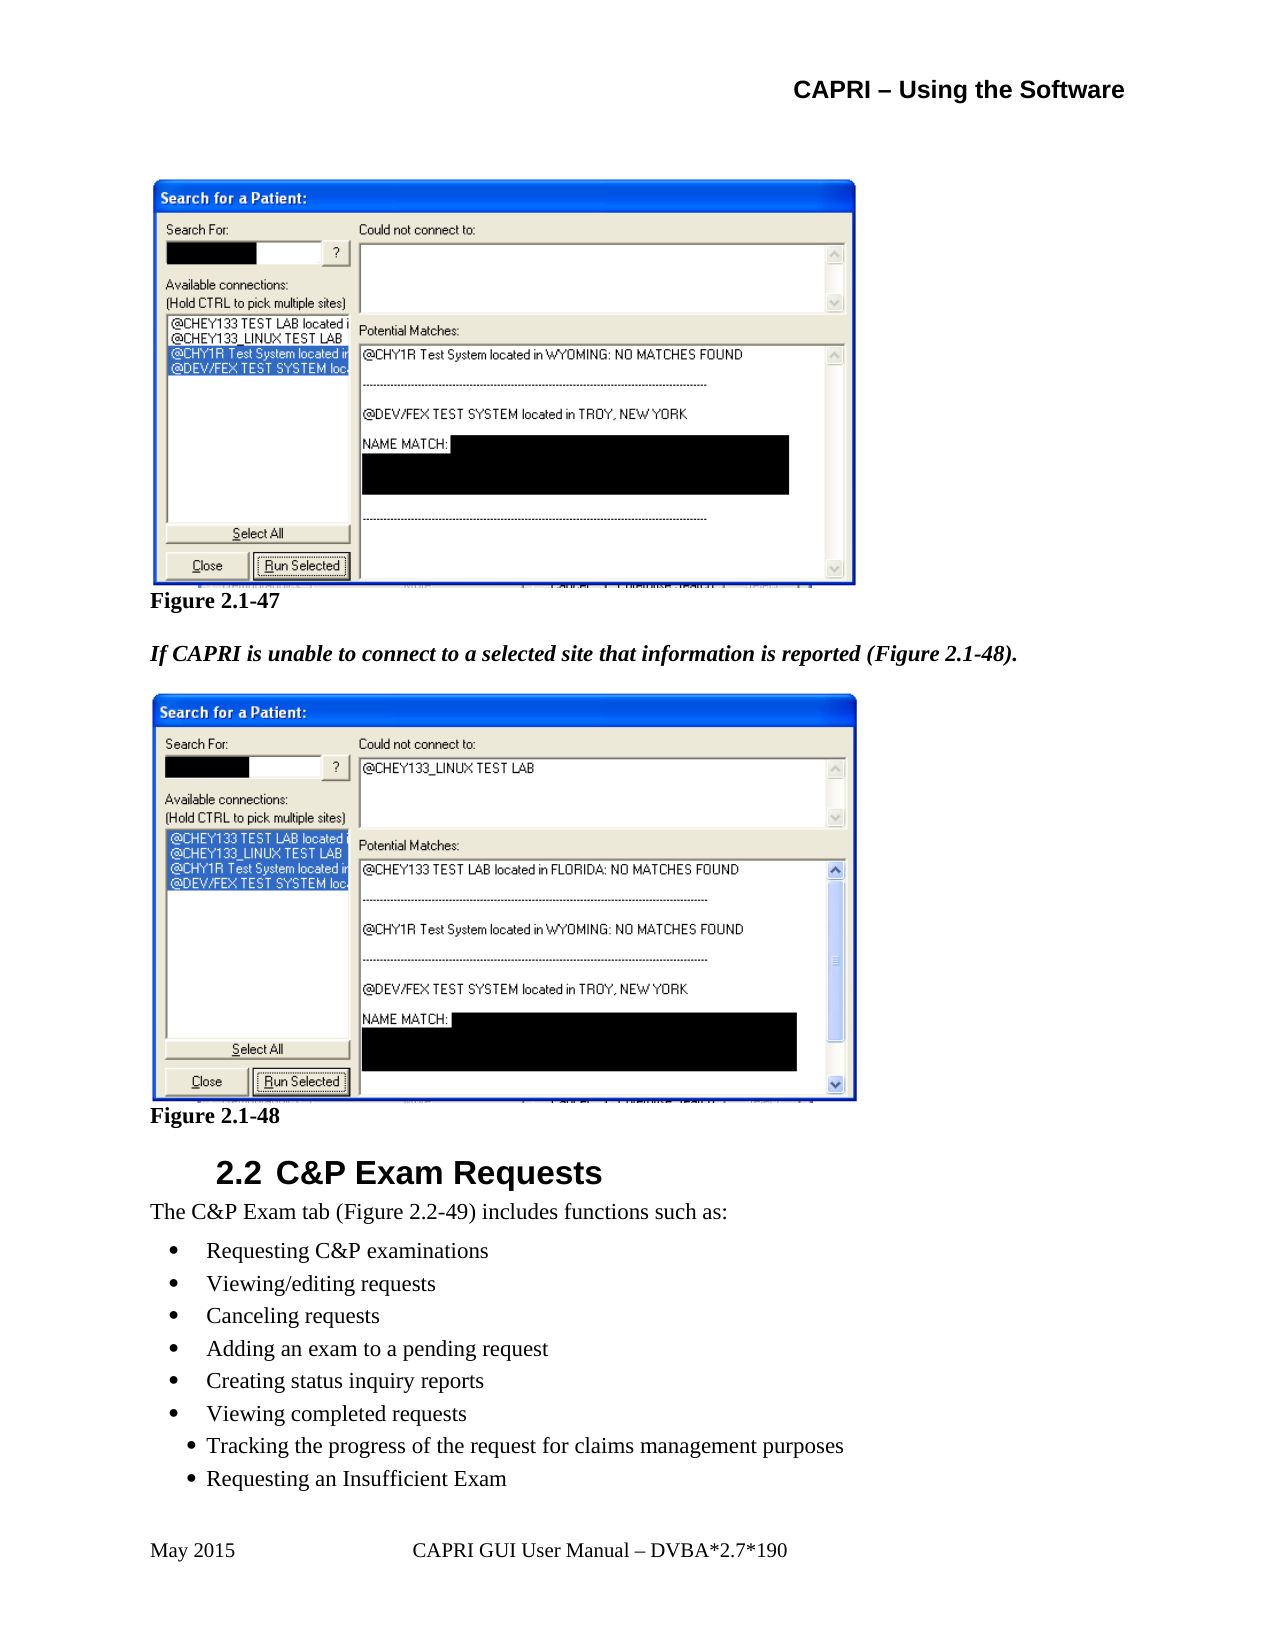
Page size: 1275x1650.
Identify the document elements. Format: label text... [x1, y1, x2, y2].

text Canceling requests [169, 1302, 1125, 1328]
picture [150, 176, 857, 588]
list Tracking the progress of the request for claims management purposes [187, 1433, 1125, 1459]
text Viewing completed requests [169, 1400, 1125, 1426]
text Requesting C&P examinations [169, 1237, 1125, 1263]
picture [150, 692, 858, 1103]
subtitle C&P Exam Requests [216, 1153, 1125, 1192]
text Adding an exam to a pending request [169, 1335, 1125, 1361]
list Requesting an Insufficient Exam [187, 1465, 1125, 1492]
text Viewing/editing requests [169, 1269, 1125, 1296]
text Creating status inquiry reports [169, 1367, 1125, 1394]
